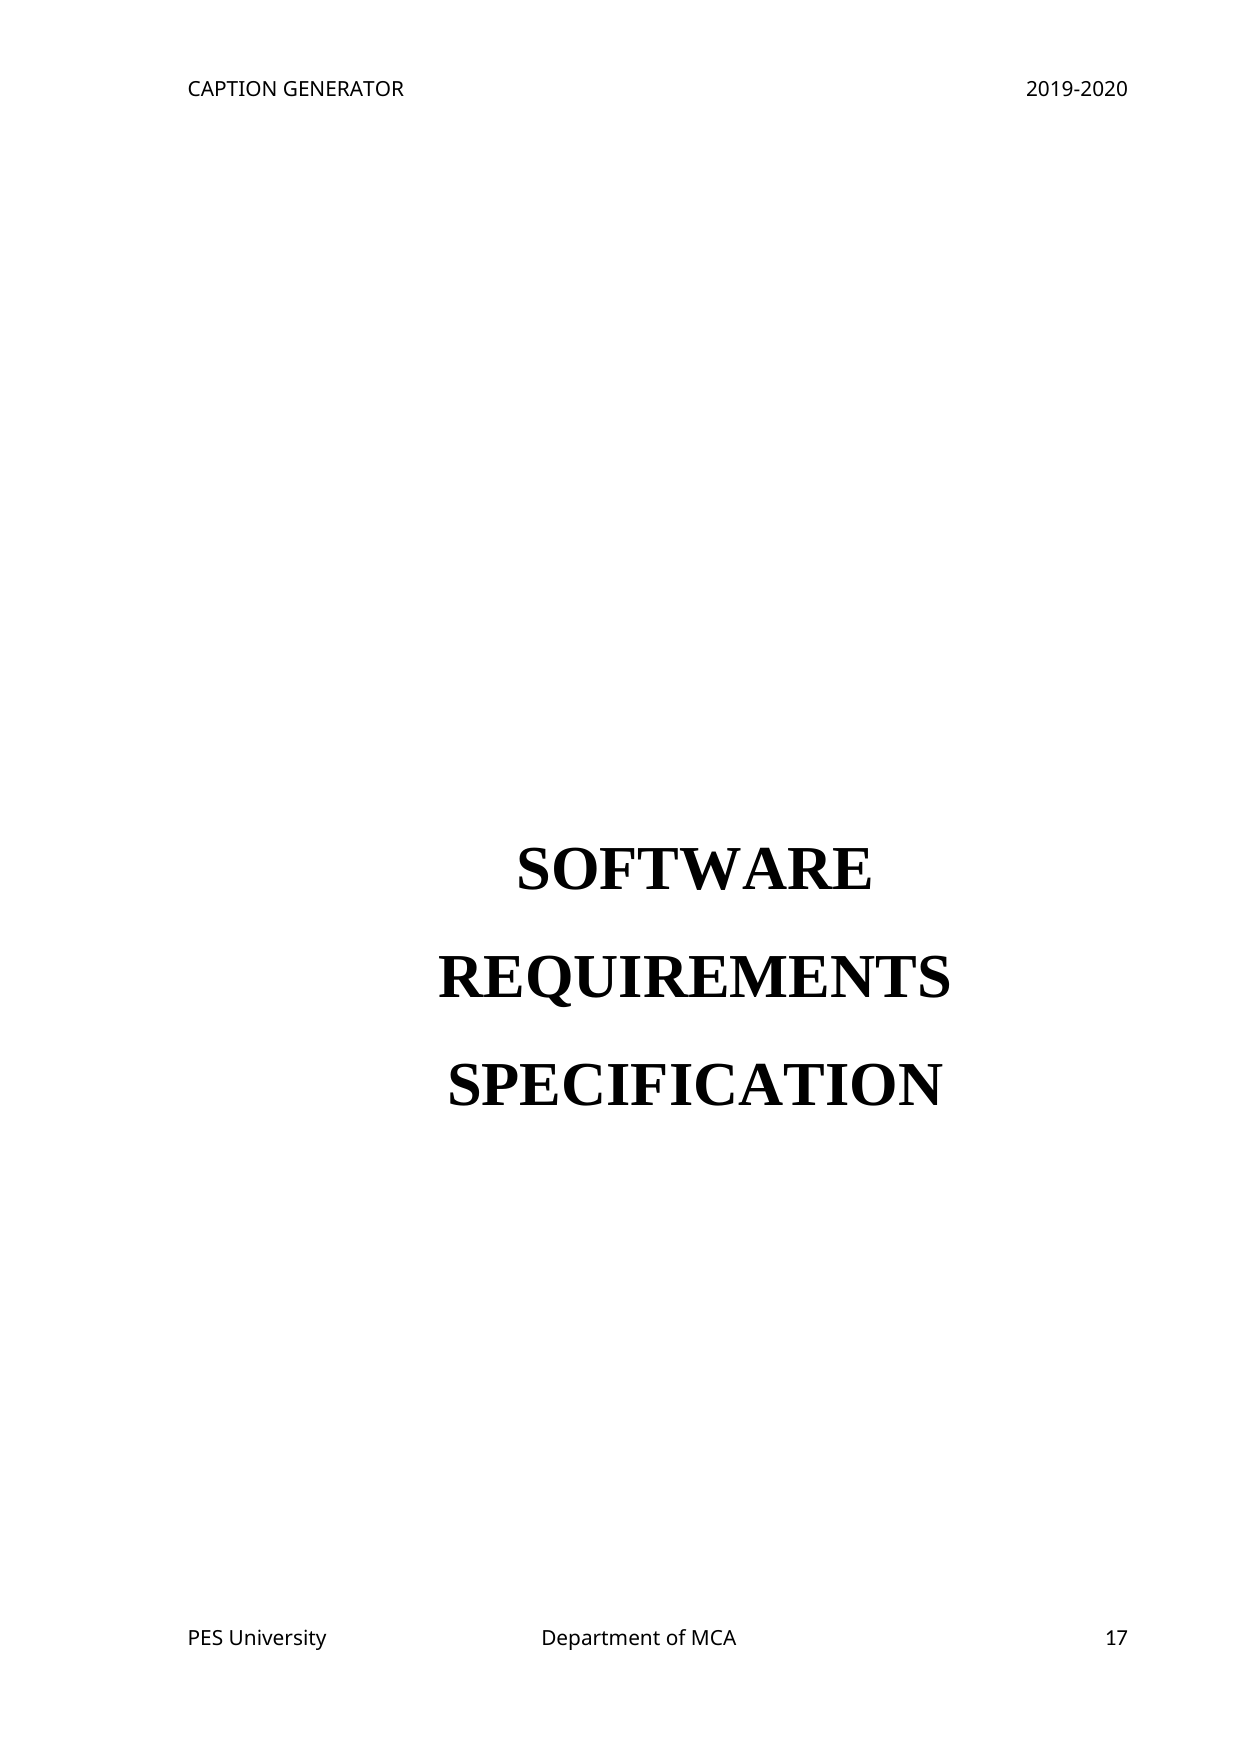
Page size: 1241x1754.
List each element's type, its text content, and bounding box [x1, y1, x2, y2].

list SOFTWARE REQUIREMENTS SPECIFICATION [262, 831, 1128, 1119]
